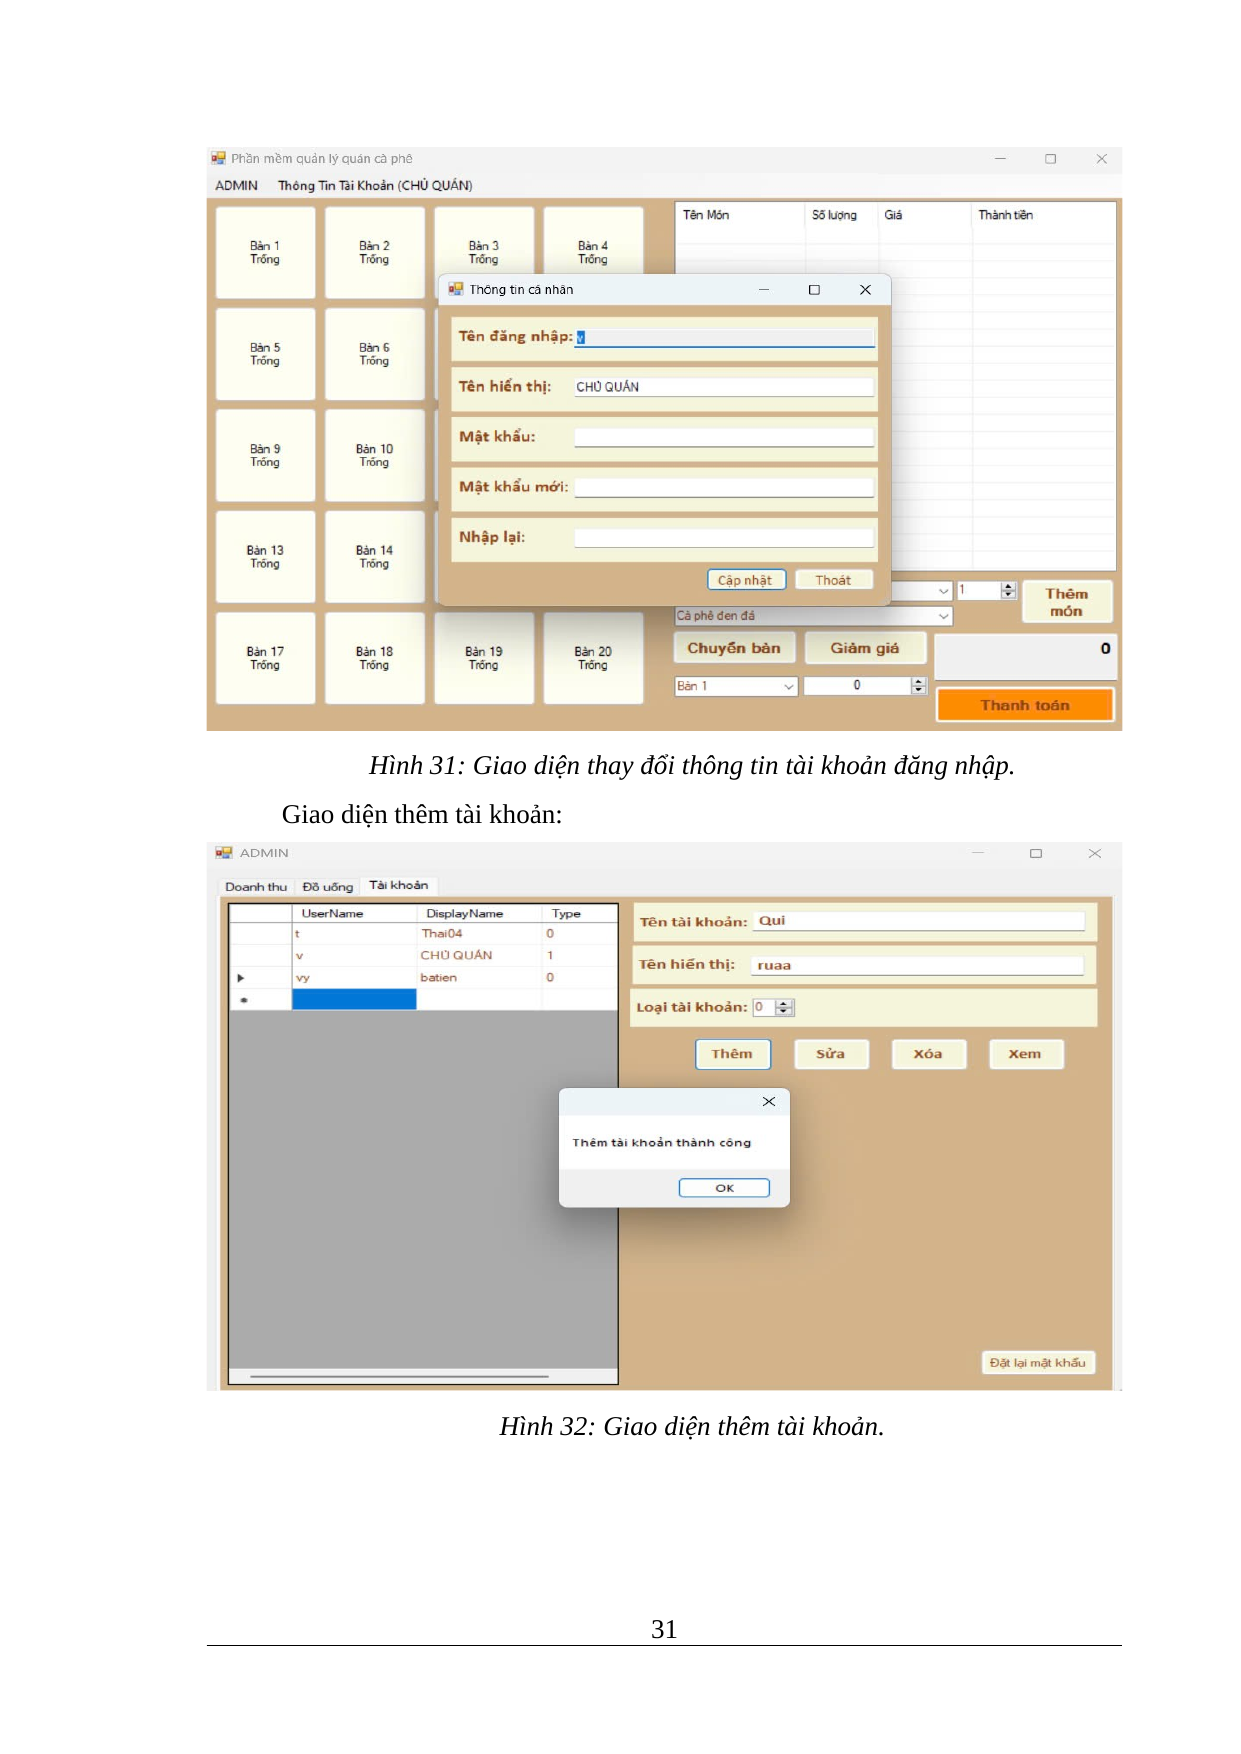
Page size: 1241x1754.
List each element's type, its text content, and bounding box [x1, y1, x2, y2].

text Giao diện thêm tài khoản: [282, 798, 1122, 830]
text Hình 32: Giao diện thêm tài khoản. [207, 1409, 1122, 1441]
text Hình 31: Giao diện thay đổi thông tin tài khoản đăng nhập. [207, 749, 1122, 780]
picture [206, 842, 1123, 1391]
picture [206, 147, 1123, 731]
